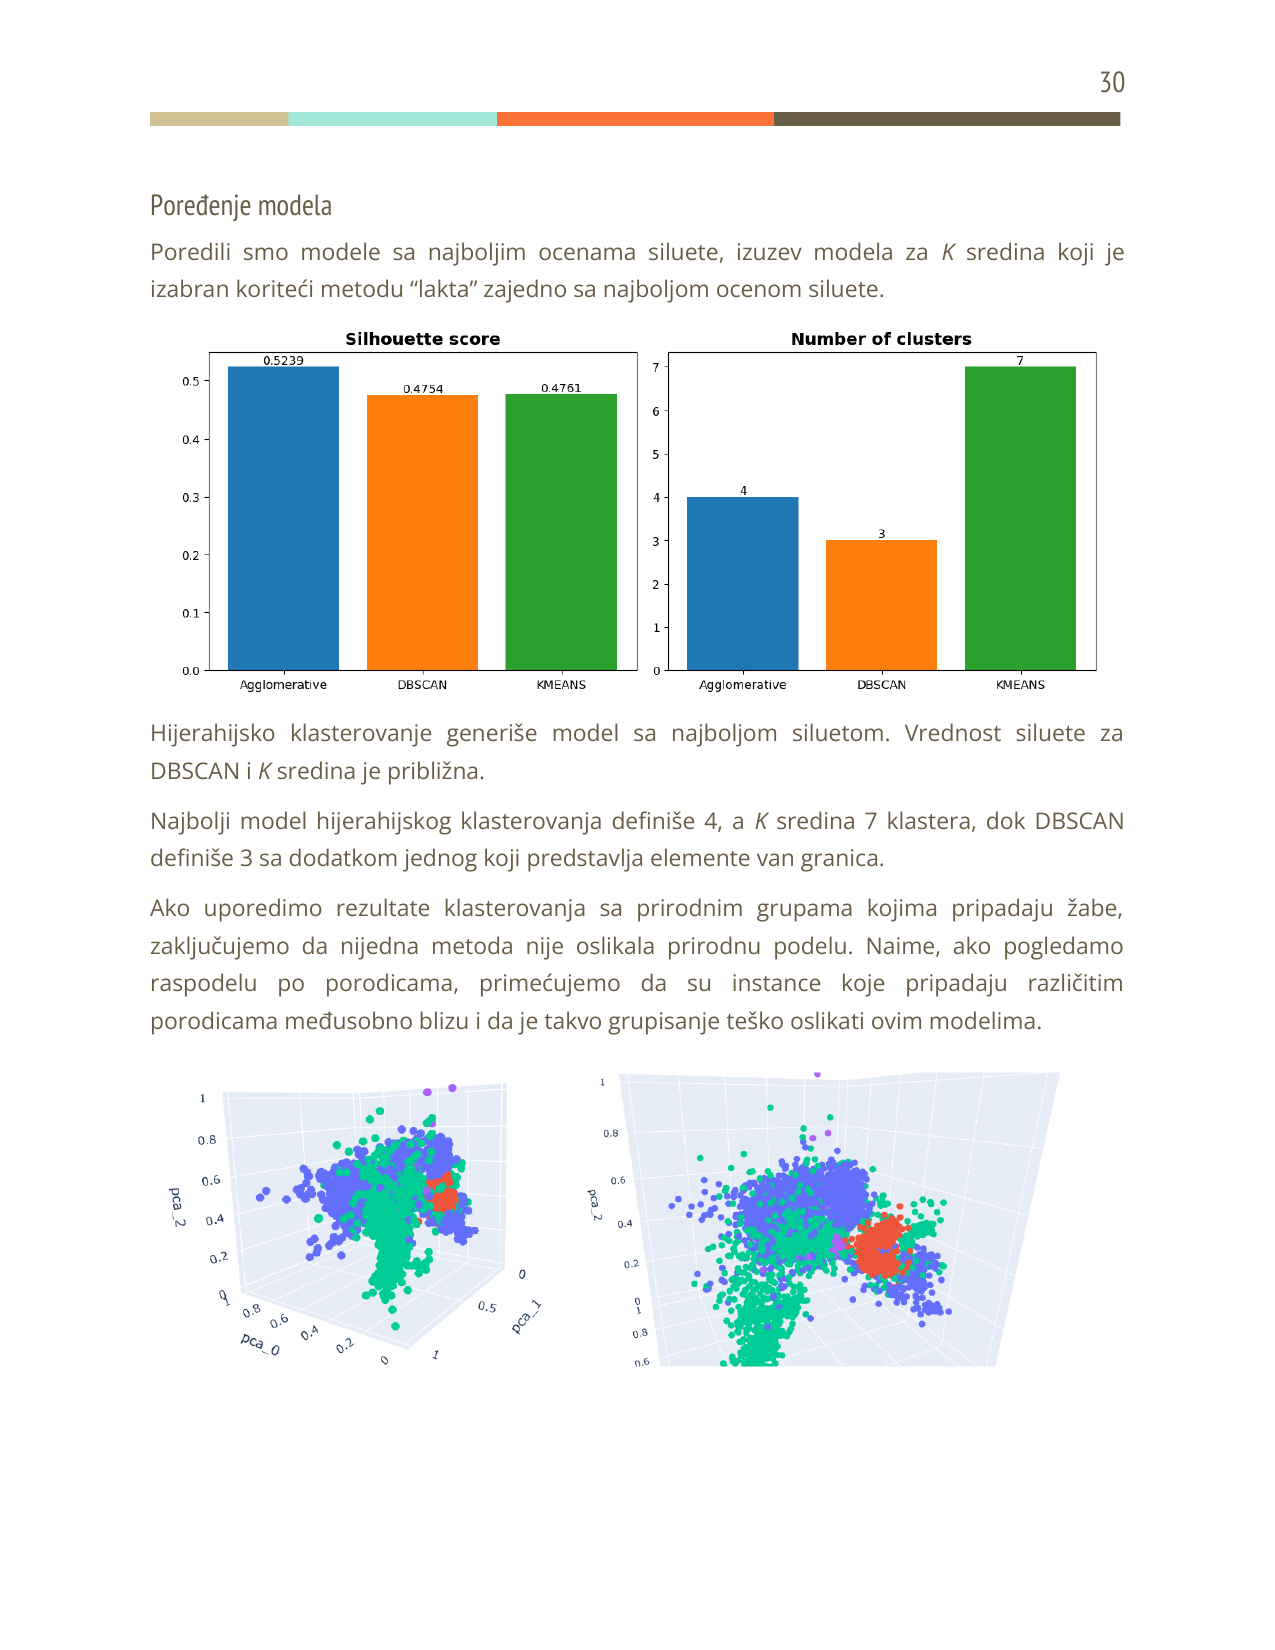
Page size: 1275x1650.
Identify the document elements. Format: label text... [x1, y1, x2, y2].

subtitle Poređenje modela [150, 186, 1125, 223]
text Ako uporedimo rezultate klasterovanja sa prirodnim grupama kojima pripadaju žabe, zaključujemo da nijedna metoda nije oslikala prirodnu podelu. Naime, ako pogledamo raspodelu po porodicama, primećujemo da su instance koje pripadaju različitim porodicama međusobno blizu i da je takvo grupisanje teško oslikati ovim modelima. [150, 892, 1125, 1036]
text Hijerahijsko klasterovanje generiše model sa najboljom siluetom. Vrednost siluete za DBSCAN i K sredina je približna. [150, 717, 1125, 786]
picture [150, 112, 1121, 126]
text Poredili smo modele sa najboljim ocenama siluete, izuzev modela za K sredina koji je izabran koriteći metodu “lakta” zajedno sa najboljom ocenom siluete. [150, 236, 1125, 304]
text Najbolji model hijerahijskog klasterovanja definiše 4, a K sredina 7 klastera, dok DBSCAN definiše 3 sa dodatkom jednog koji predstavlja elemente van granica. [150, 804, 1125, 873]
picture [150, 1054, 1061, 1379]
picture [172, 323, 1103, 699]
